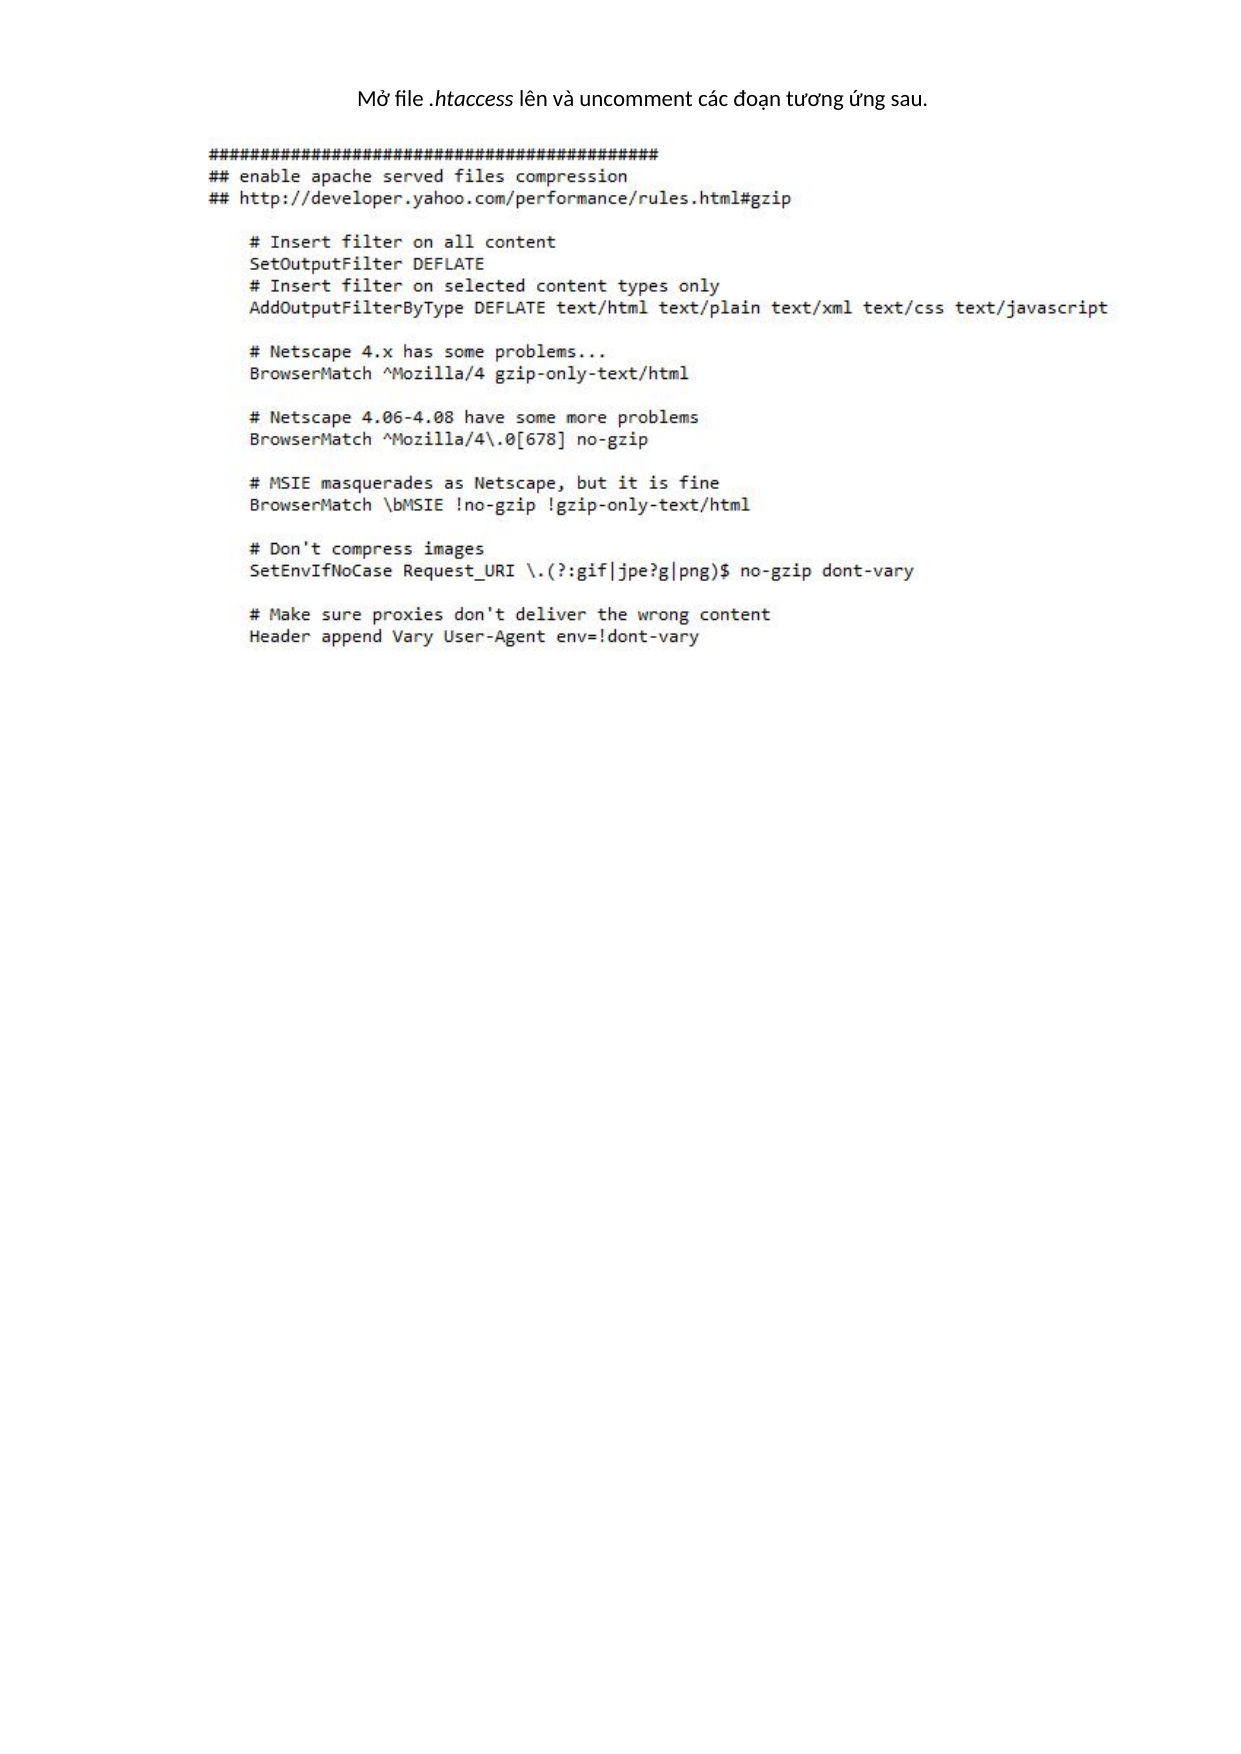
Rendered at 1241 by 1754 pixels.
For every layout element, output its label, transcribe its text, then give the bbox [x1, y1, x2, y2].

text Mở file .htaccess lên và uncomment các đoạn tương ứng sau. [357, 84, 1122, 112]
picture [206, 137, 1119, 650]
